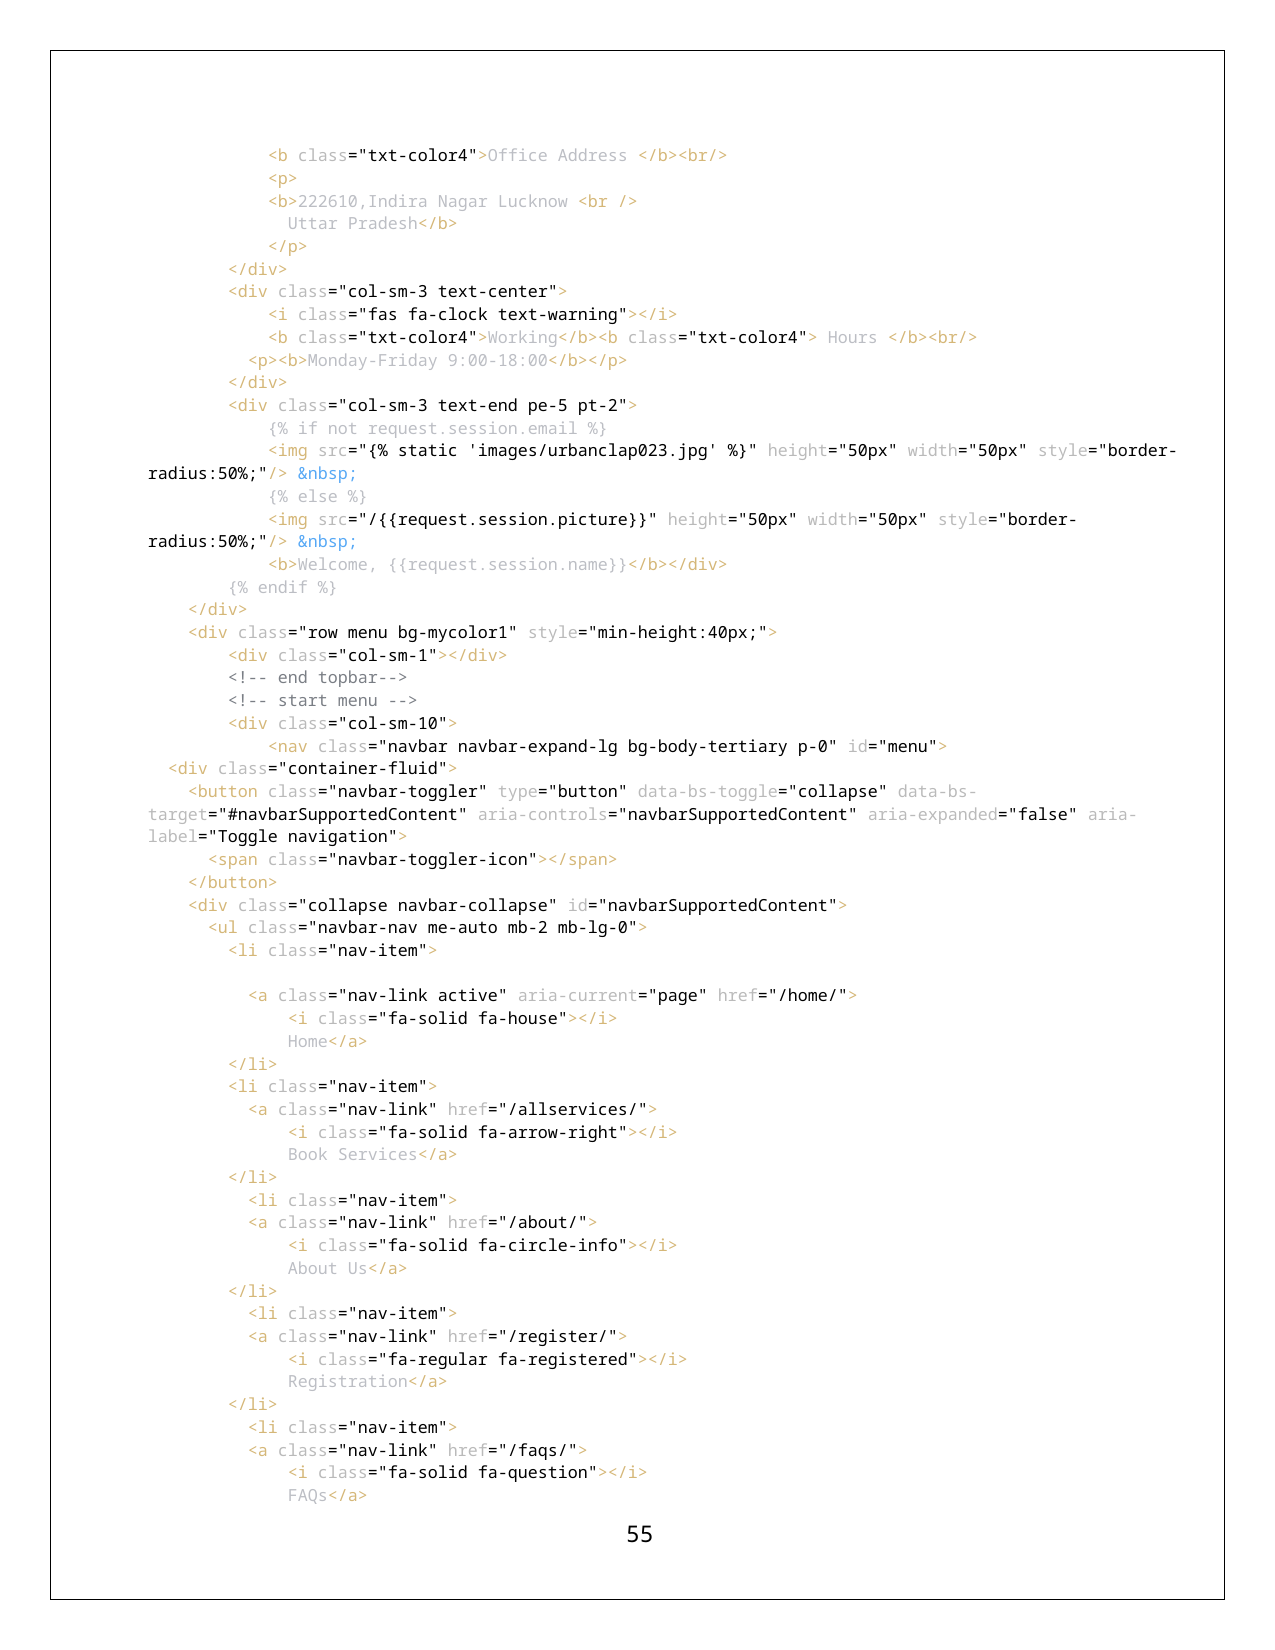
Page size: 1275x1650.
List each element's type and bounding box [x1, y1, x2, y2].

text [148, 144, 1198, 1506]
